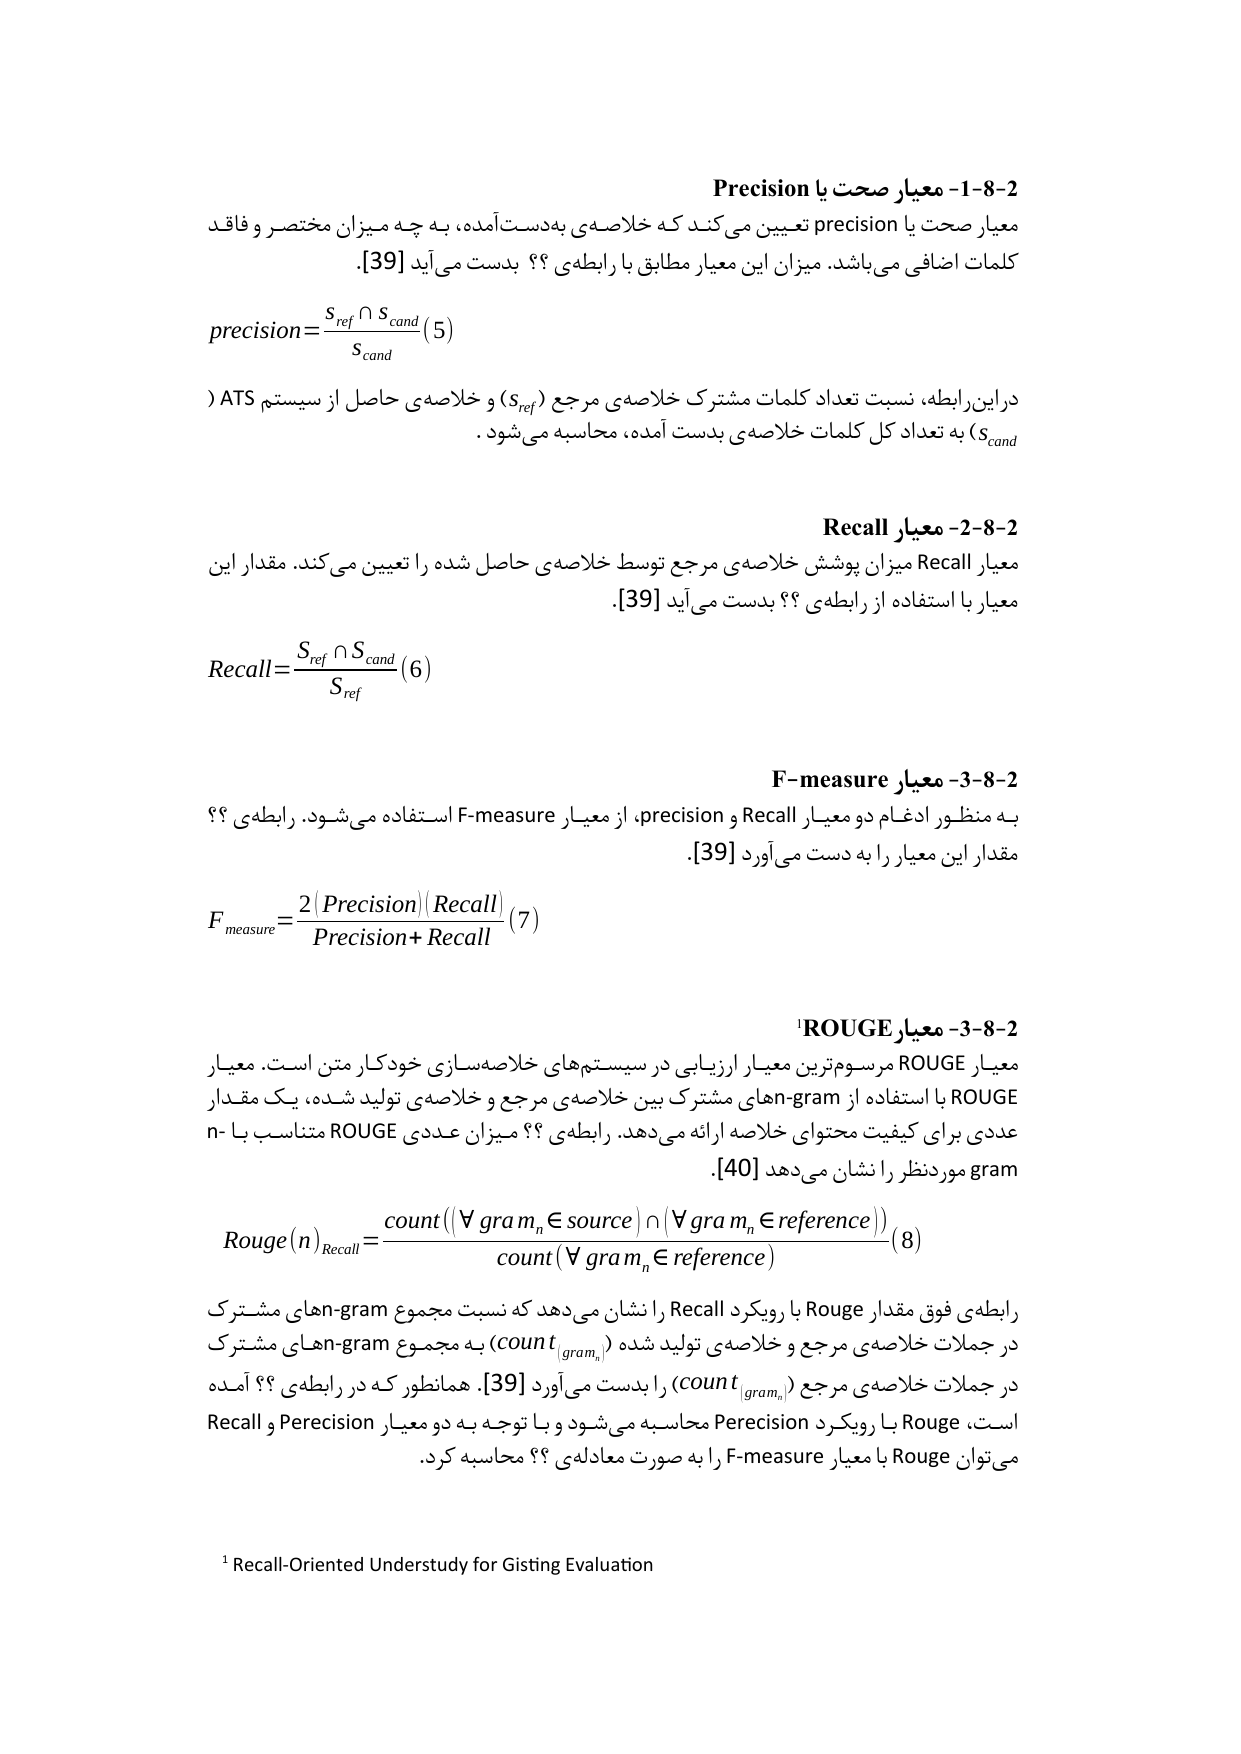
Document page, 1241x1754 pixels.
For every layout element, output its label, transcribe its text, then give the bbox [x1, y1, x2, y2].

subtitle 2-8-2- معیار Recall [207, 516, 1018, 545]
text رابطه‌ی فوق مقدار Rouge با رویکرد Recall را نشان می‌دهد که نسبت مجموع n-gramهای مشترک در جملات خلاصه‌ی مرجع و خلاصه‌ی تولید شده () به مجموع n-gramهای مشترک در جملات خلاصه‌ی مرجع () را بدست می‌آورد [39]. همانطور که در رابطه‌ی ؟؟ آمده است، Rouge با رویکرد Perecision محاسبه می‌شود و با توجه به دو معیار Perecision و Recall می‌توان Rouge با معیار F-measure را به صورت معادله‌ی ؟؟ محاسبه کرد. [207, 1294, 1018, 1473]
text معیار صحت یا precision تعیین می‌کند که خلاصه‌ی به‌دست‌آمده، به چه میزان مختصر و فاقد کلمات اضافی می‌باشد. میزان این معیار مطابق با رابطه‌ی ؟؟ بدست می‌آید [39]. [207, 209, 1018, 278]
text به منظور ادغام دو معیار Recall و precision، از معیار F-measure استفاده می‌شود. رابطه‌ی ؟؟ مقدار این معیار را به دست می‌آورد [39]. [207, 800, 1018, 870]
text دراین‌رابطه، نسبت تعداد کلمات مشترک خلاصه‌ی مرجع () و خلاصه‌‌ی حاصل از سیستم ATS () به تعداد کل کلمات خلاصه‌ی بدست آمده، محاسبه می‌شود . [207, 383, 1018, 450]
text معیار ROUGE مرسوم‌ترین معیار ارزیابی در سیستم‌های خلاصه‌سازی خودکار متن است. معیار ROUGE با استفاده از n-gram‌های مشترک بین خلاصه‌ی مرجع و خلاصه‌ی تولید شده، یک مقدار عددی برای کیفیت محتوای خلاصه ارائه می‌دهد. رابطه‌ی ؟؟ میزان عددی ROUGE متناسب با n-gram موردنظر را نشان می‌دهد [40]. [207, 1048, 1018, 1185]
subtitle 3-8-2- معیارROUGE‌‌ [207, 1017, 1018, 1046]
subtitle 1-8-2- معیار صحت یا Precision [207, 177, 1018, 206]
text معیار Recall میزان پوشش خلاصه‌ی مرجع توسط خلاصه‌ی حاصل شده را تعیین می‌کند. مقدار این معیار با استفاده از رابطه‌ی ؟؟ بدست می‌آید [39]. [207, 547, 1018, 617]
subtitle 3-8-2- معیار F-measure [207, 768, 1018, 798]
